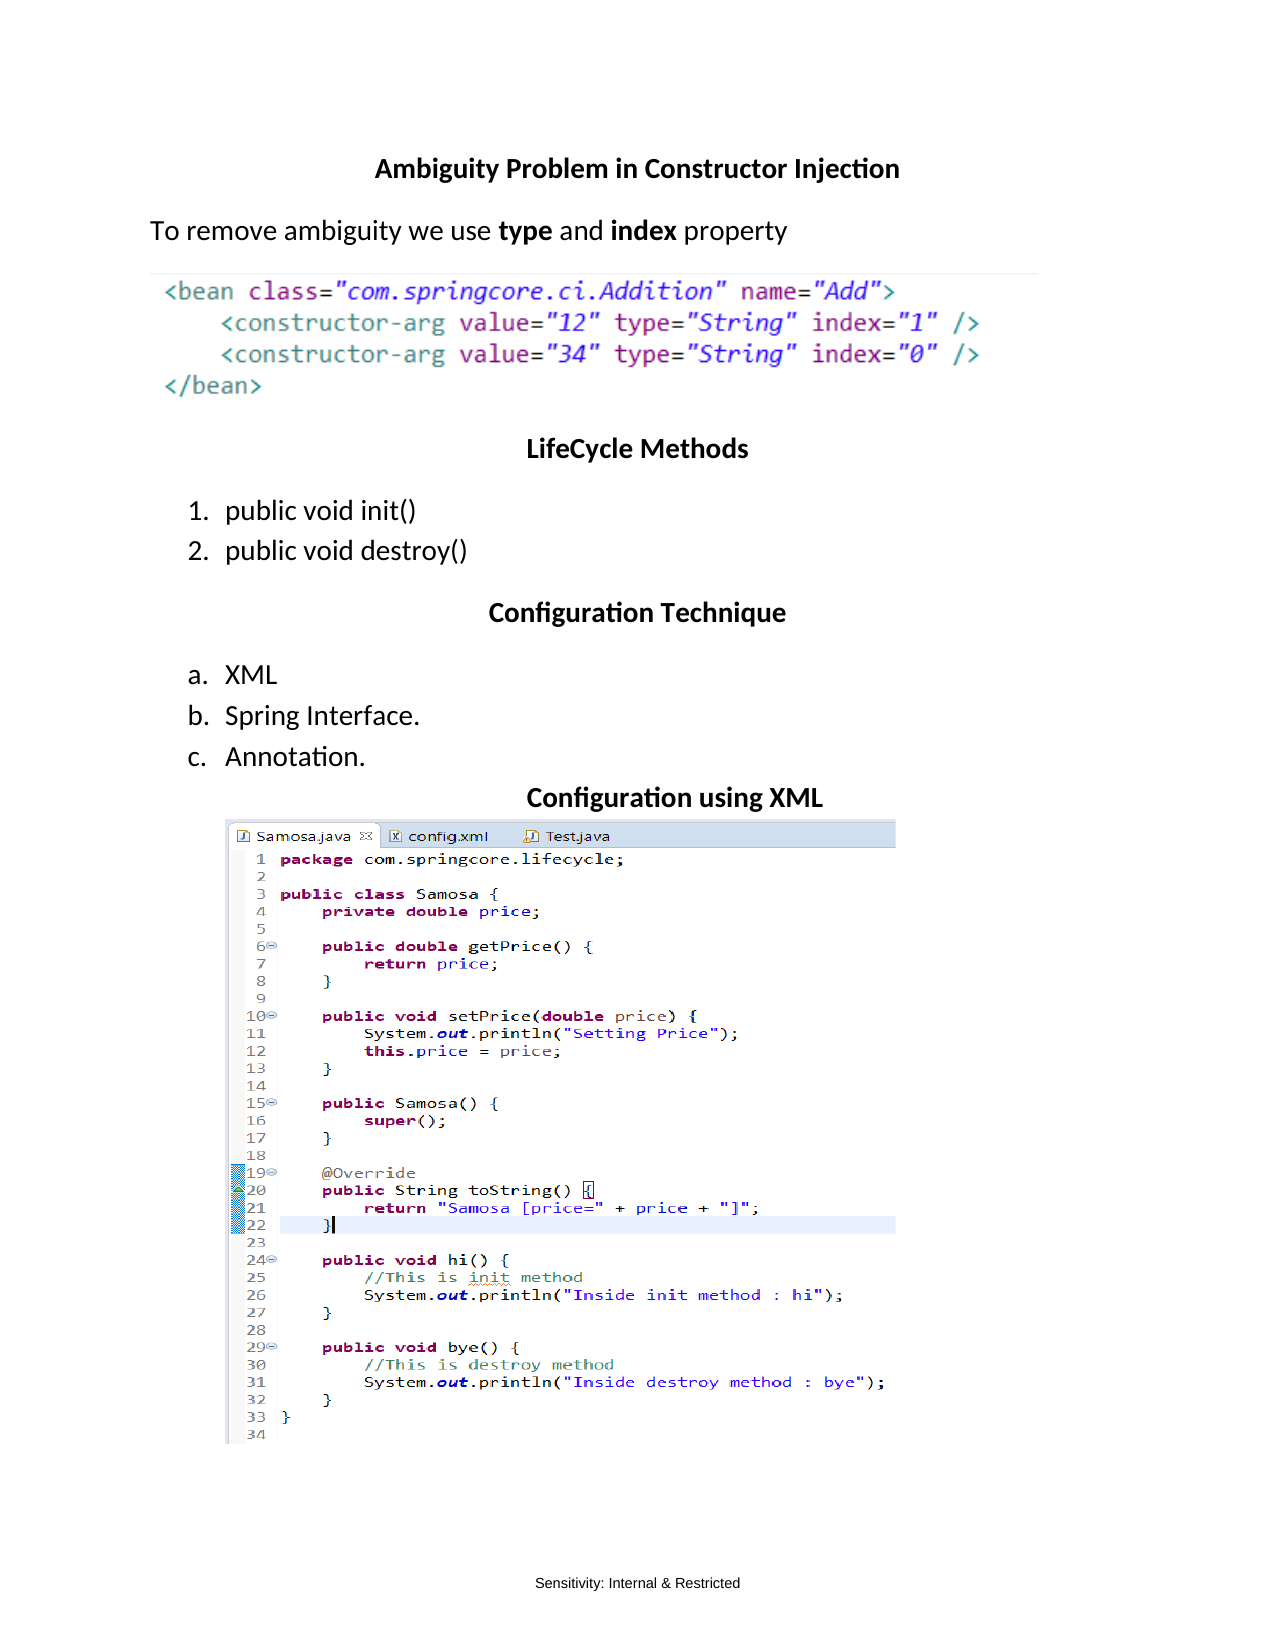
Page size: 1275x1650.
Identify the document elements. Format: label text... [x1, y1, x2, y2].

text To remove ambiguity we use type and index property [150, 212, 1125, 247]
text Ambiguity Problem in Constructor Injection [150, 150, 1125, 186]
list Configuration using XML [225, 779, 1125, 814]
text LifeCycle Methods [150, 430, 1125, 465]
list public void destroy() [187, 532, 1125, 568]
picture [150, 273, 1038, 405]
list Spring Interface. [187, 697, 1125, 733]
list public void init() [187, 492, 1125, 527]
text Configuration Technique [150, 594, 1125, 630]
picture [225, 819, 896, 1444]
list Annotation. [187, 738, 1125, 773]
list XML [187, 656, 1125, 692]
